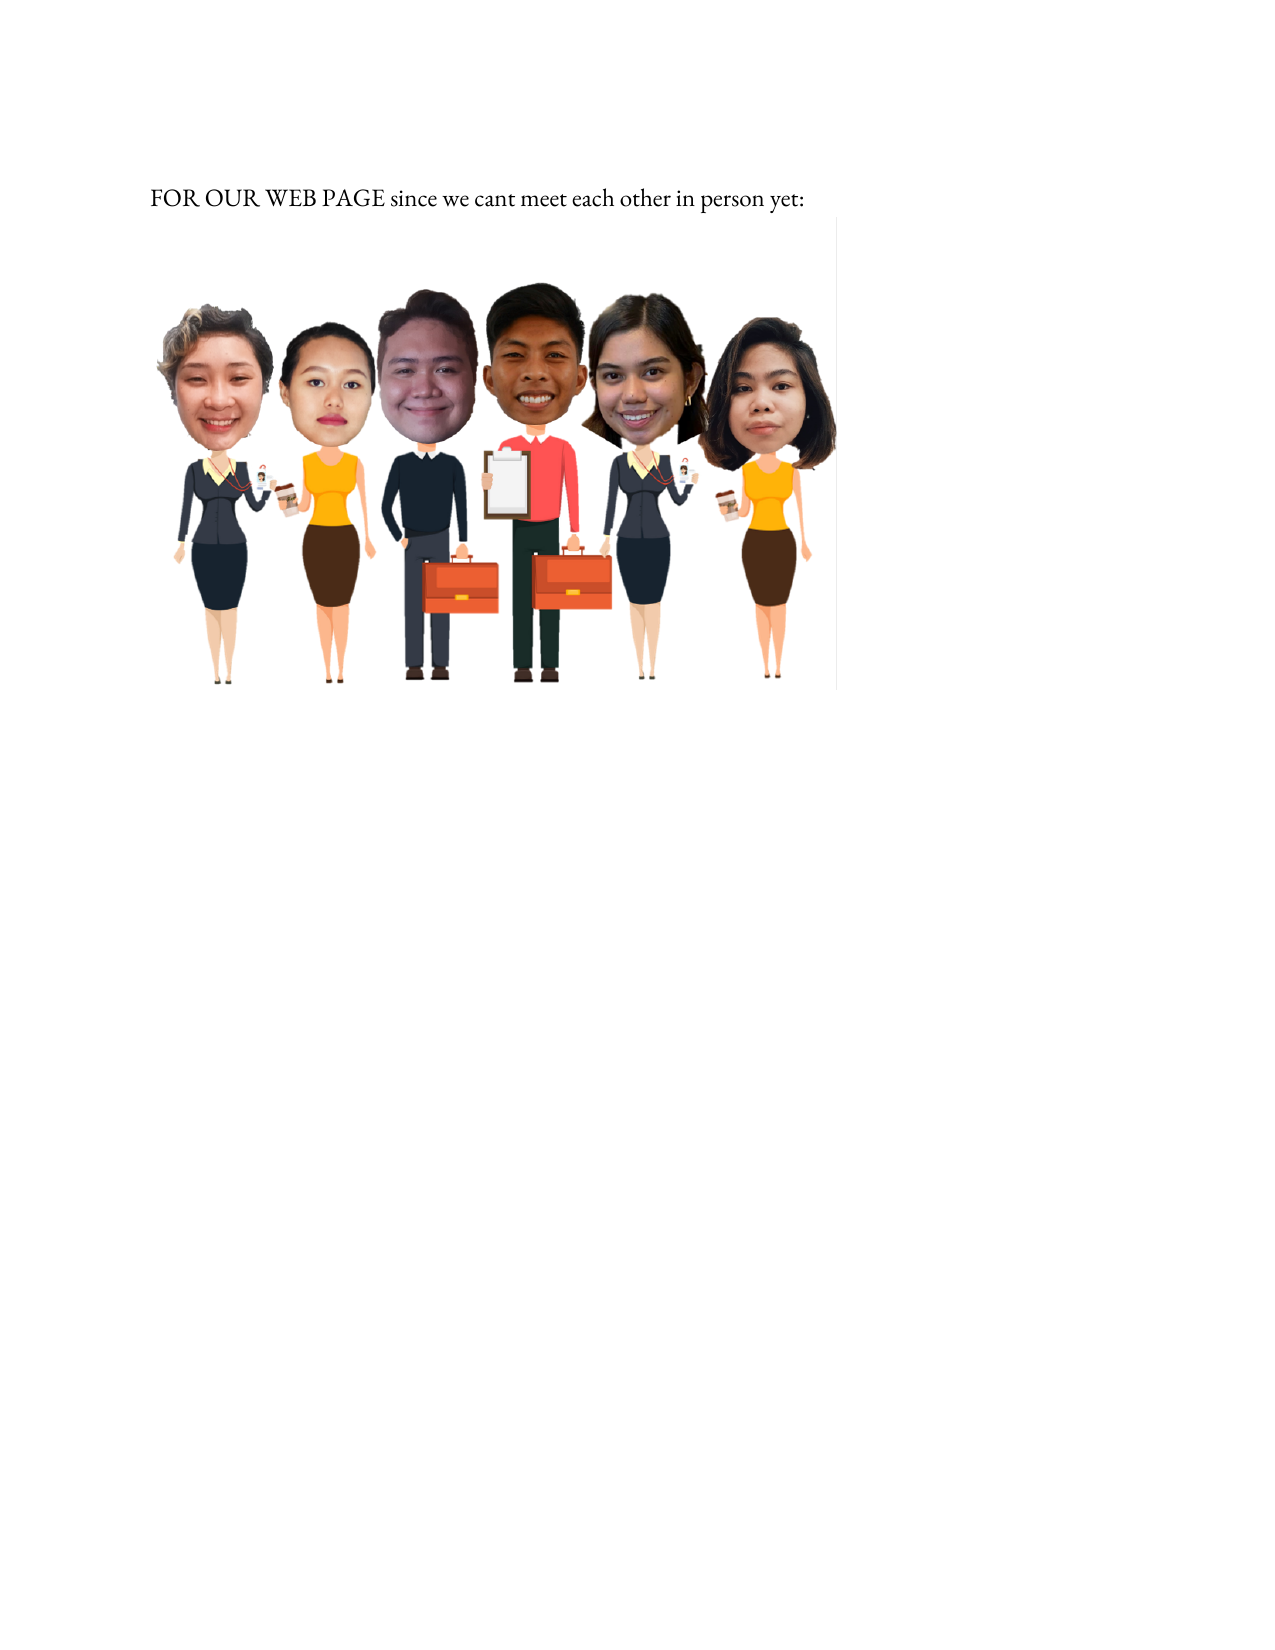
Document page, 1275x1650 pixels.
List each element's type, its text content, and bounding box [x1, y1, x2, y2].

text FOR OUR WEB PAGE since we cant meet each other in person yet: [150, 182, 1125, 214]
picture [150, 217, 837, 690]
